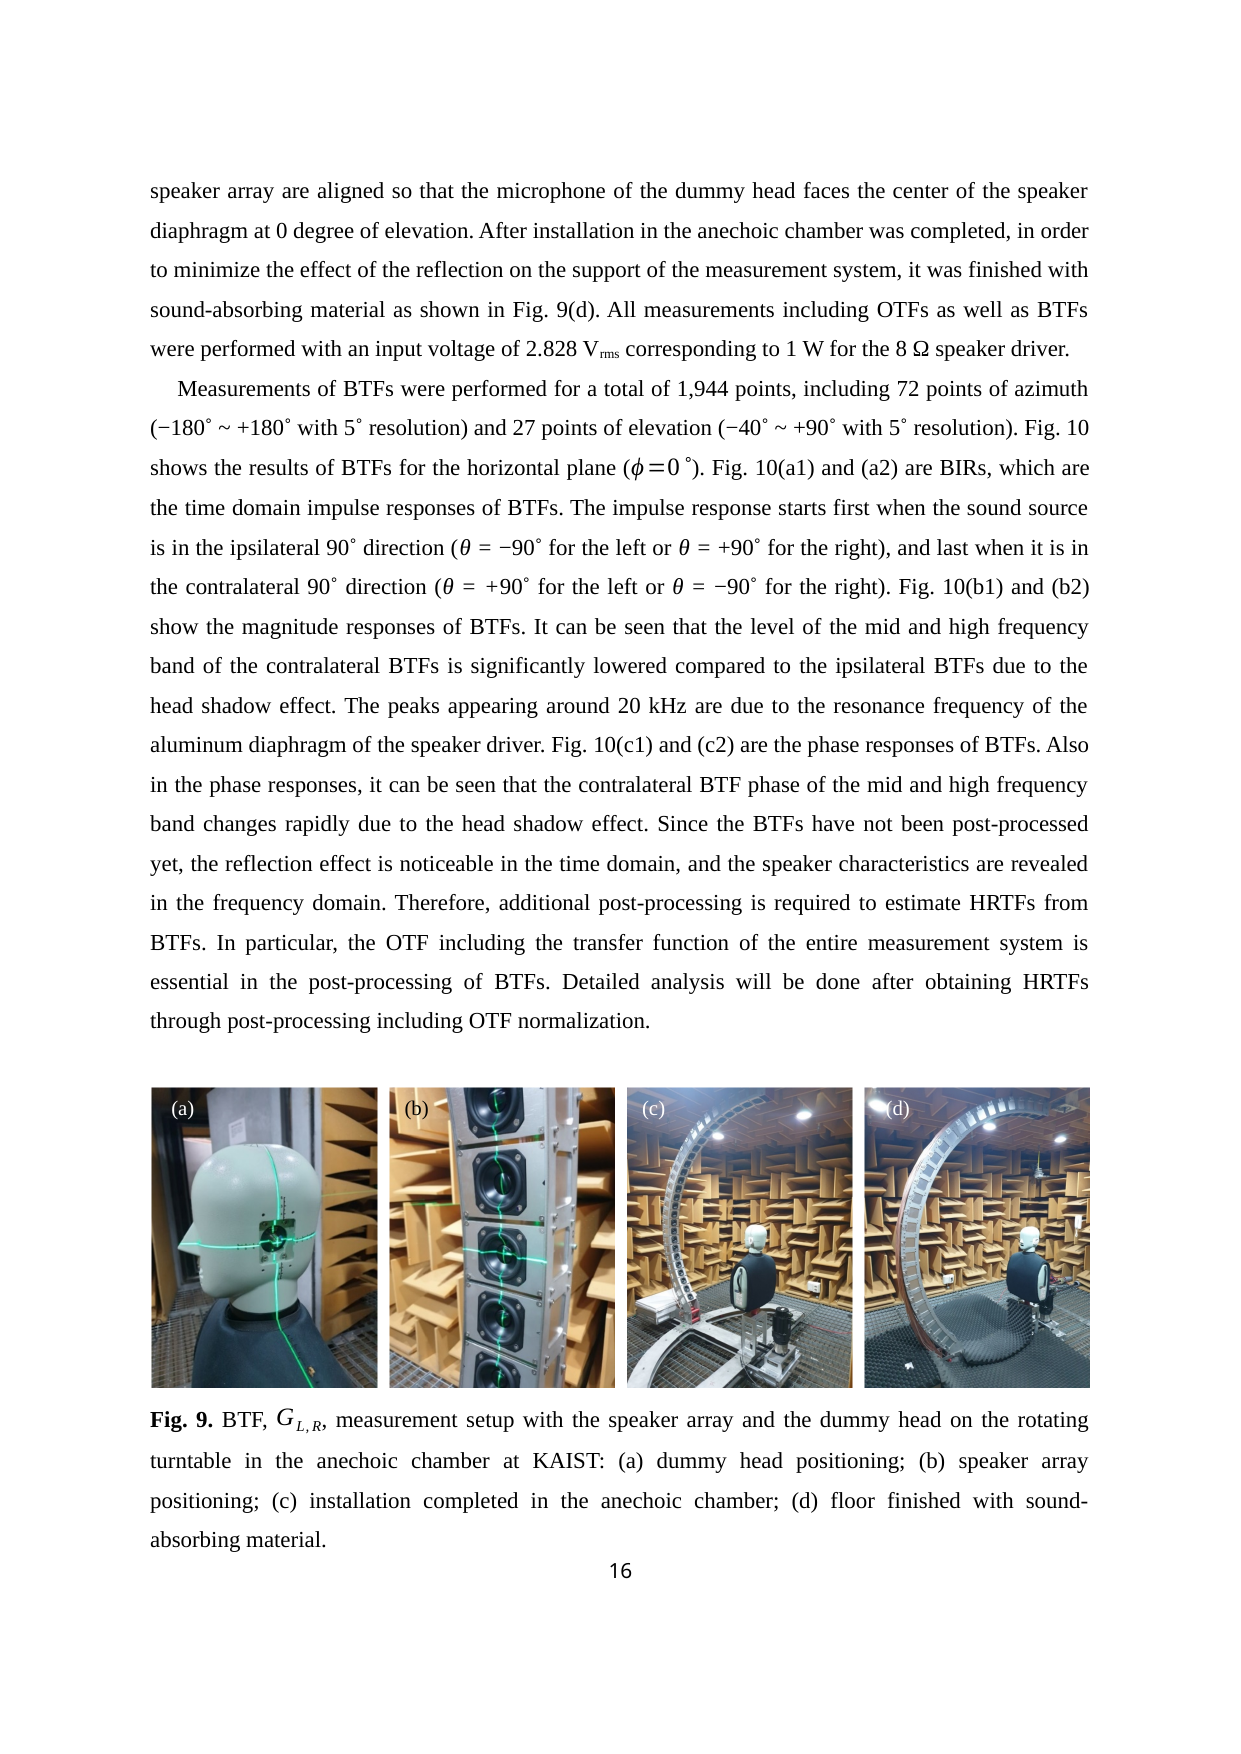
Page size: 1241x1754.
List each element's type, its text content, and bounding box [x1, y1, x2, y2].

text Measurements of BTFs were performed for a total of 1,944 points, including 72 points of azimuth (−180˚ ~ +180˚ with 5˚ resolution) and 27 points of elevation (−40˚ ~ +90˚ with 5˚ resolution). Fig. 10 shows the results of BTFs for the horizontal plane (). Fig. 10(a1) and (a2) are BIRs, which are the time domain impulse responses of BTFs. The impulse response starts first when the sound source is in the ipsilateral 90˚ direction (θ = −90˚ for the left or θ = +90˚ for the right), and last when it is in the contralateral 90˚ direction (θ = +90˚ for the left or θ = −90˚ for the right). Fig. 10(b1) and (b2) show the magnitude responses of BTFs. It can be seen that the level of the mid and high frequency band of the contralateral BTFs is significantly lowered compared to the ipsilateral BTFs due to the head shadow effect. The peaks appearing around 20 kHz are due to the resonance frequency of the aluminum diaphragm of the speaker driver. Fig. 10(c1) and (c2) are the phase responses of BTFs. Also in the phase responses, it can be seen that the contralateral BTF phase of the mid and high frequency band changes rapidly due to the head shadow effect. Since the BTFs have not been post-processed yet, the reflection effect is noticeable in the time domain, and the speaker characteristics are revealed in the frequency domain. Therefore, additional post-processing is required to estimate HRTFs from BTFs. In particular, the OTF including the transfer function of the entire measurement system is essential in the post-processing of BTFs. Detailed analysis will be done after obtaining HRTFs through post-processing including OTF normalization. [150, 374, 1090, 1034]
text Fig. 9. BTF, , measurement setup with the speaker array and the dummy head on the rotating turntable in the anechoic chamber at KAIST: (a) dummy head positioning; (b) speaker array positioning; (c) installation completed in the anechoic chamber; (d) floor finished with sound-absorbing material. [150, 1403, 1090, 1553]
picture [150, 1086, 1091, 1389]
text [150, 177, 1090, 361]
